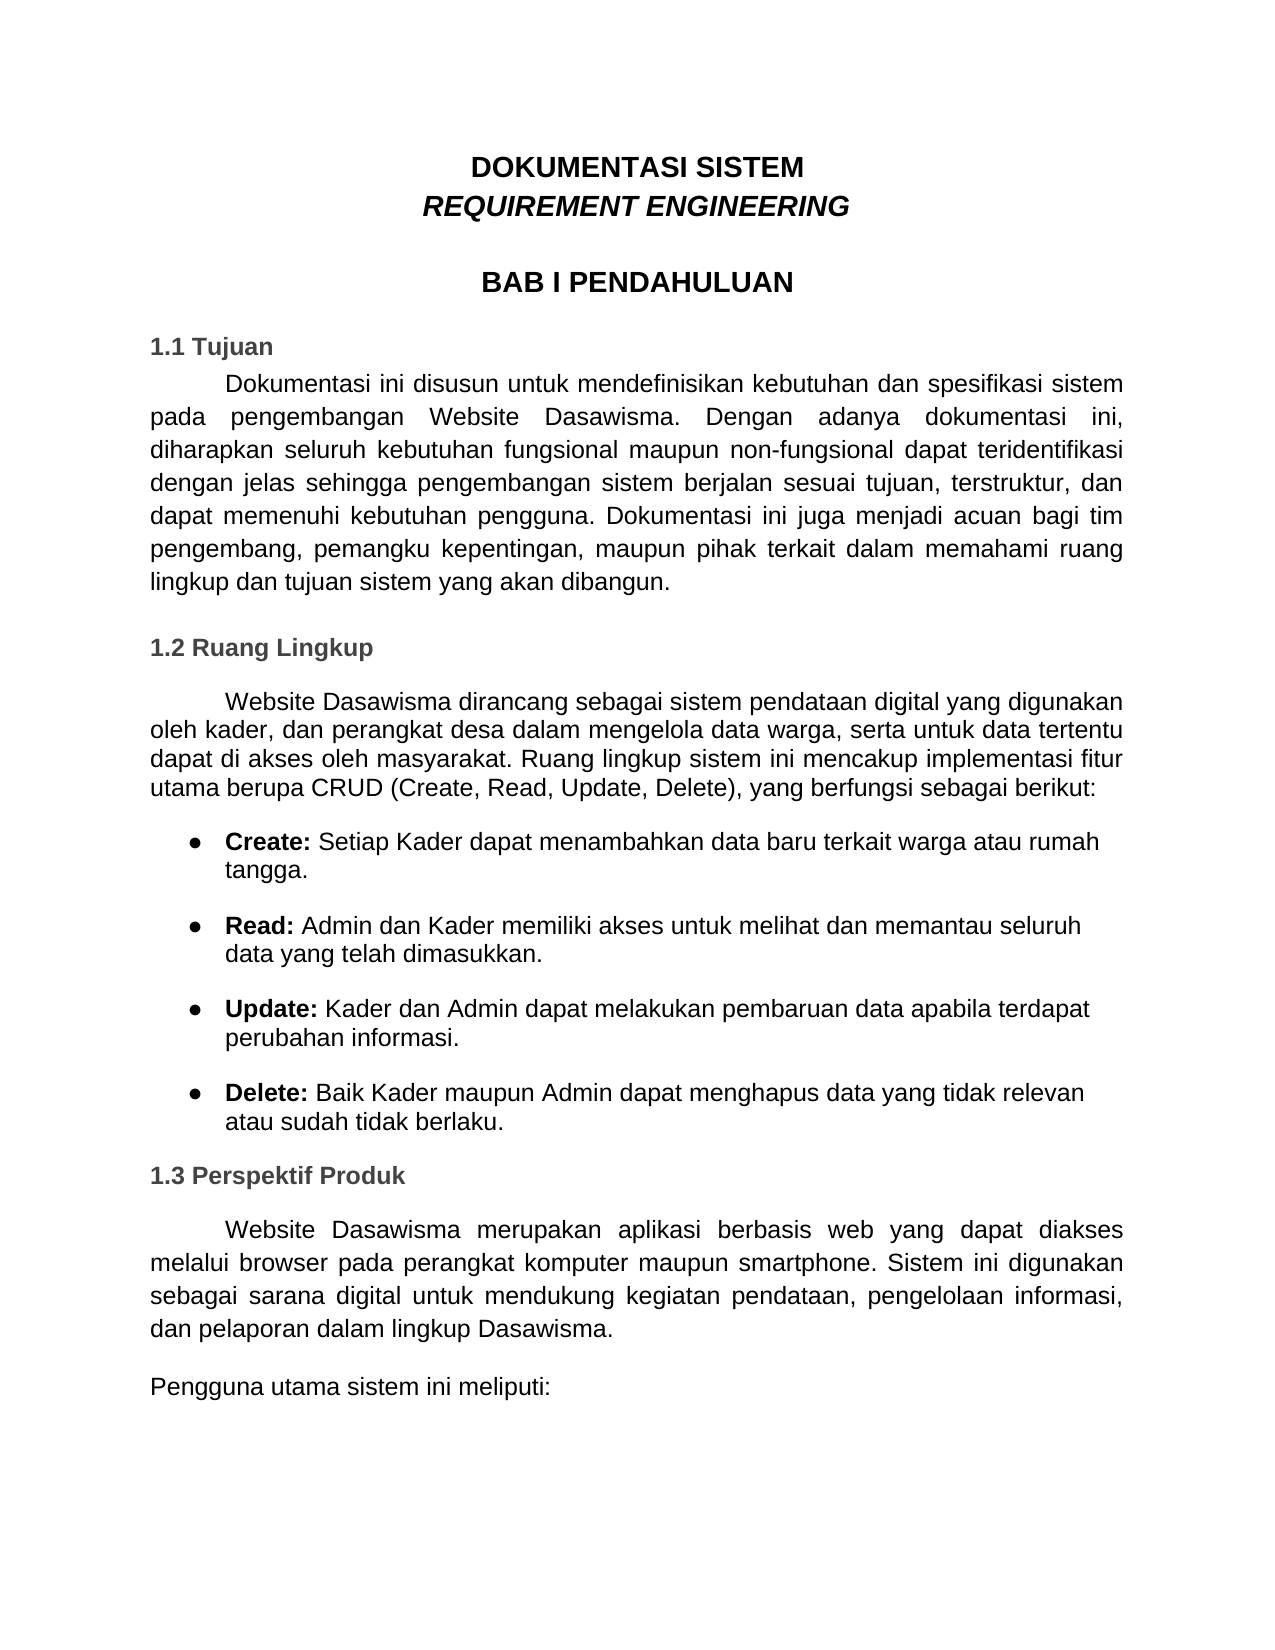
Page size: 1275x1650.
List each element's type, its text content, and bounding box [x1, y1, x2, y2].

subtitle 1.1 Tujuan [150, 331, 1125, 360]
subtitle BAB I PENDAHULUAN [150, 264, 1125, 298]
list Delete: Baik Kader maupun Admin dapat menghapus data yang tidak relevan atau sudah tidak berlaku. [187, 1078, 1125, 1136]
list Update: Kader dan Admin dapat melakukan pembaruan data apabila terdapat perubahan informasi. [187, 994, 1125, 1078]
list Read: Admin dan Kader memiliki akses untuk melihat dan memantau seluruh data yang telah dimasukkan. [187, 911, 1125, 994]
subtitle 1.3 Perspektif Produk [150, 1161, 1125, 1189]
text Website Dasawisma dirancang sebagai sistem pendataan digital yang digunakan oleh kader, dan perangkat desa dalam mengelola data warga, serta untuk data tertentu dapat di akses oleh masyarakat. Ruang lingkup sistem ini mencakup implementasi fitur utama berupa CRUD (Create, Read, Update, Delete), yang berfungsi sebagai berikut: [150, 687, 1125, 802]
list Create: Setiap Kader dapat menambahkan data baru terkait warga atau rumah tangga. [187, 827, 1125, 911]
text REQUIREMENT ENGINEERING [150, 188, 1125, 222]
text Dokumentasi ini disusun untuk mendefinisikan kebutuhan dan spesifikasi sistem pada pengembangan Website Dasawisma. Dengan adanya dokumentasi ini, diharapkan seluruh kebutuhan fungsional maupun non-fungsional dapat teridentifikasi dengan jelas sehingga pengembangan sistem berjalan sesuai tujuan, terstruktur, dan dapat memenuhi kebutuhan pengguna. Dokumentasi ini juga menjadi acuan bagi tim pengembang, pemangku kepentingan, maupun pihak terkait dalam memahami ruang lingkup dan tujuan sistem yang akan dibangun. [150, 368, 1125, 595]
text Pengguna utama sistem ini meliputi: [150, 1372, 1125, 1400]
text Website Dasawisma merupakan aplikasi berbasis web yang dapat diakses melalui browser pada perangkat komputer maupun smartphone. Sistem ini digunakan sebagai sarana digital untuk mendukung kegiatan pendataan, pengelolaan informasi, dan pelaporan dalam lingkup Dasawisma. [150, 1214, 1125, 1342]
subtitle 1.2 Ruang Lingkup [150, 633, 1125, 662]
text DOKUMENTASI SISTEM [150, 150, 1125, 183]
